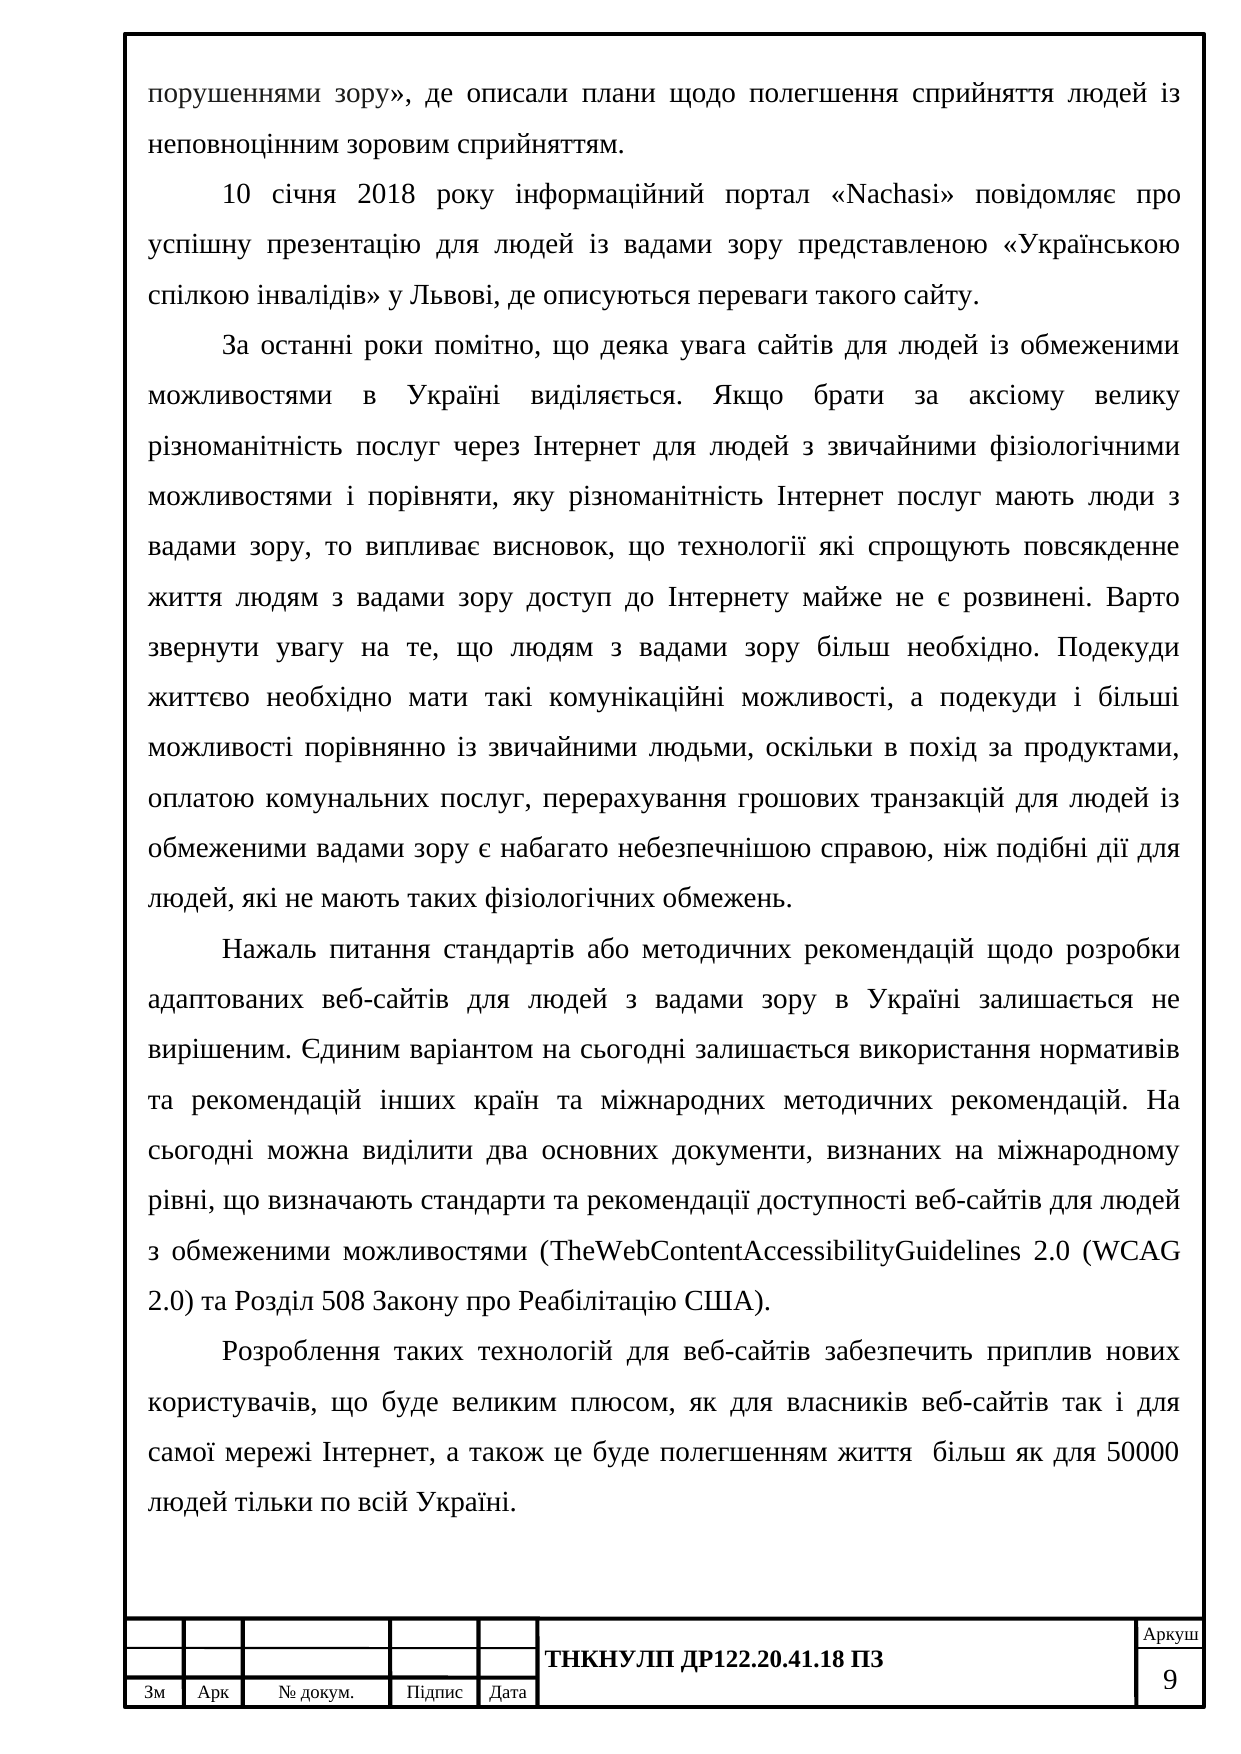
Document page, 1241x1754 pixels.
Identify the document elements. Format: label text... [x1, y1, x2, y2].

text Розроблення таких технологій для веб-сайтів забезпечить приплив нових користувачів, що буде великим плюсом, як для власників веб-сайтів так і для самої мережі Інтернет, а також це буде полегшенням життя більш як для 50000 людей тільки по всій Україні. [148, 1333, 1181, 1518]
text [148, 76, 1181, 159]
text За останні роки помітно, що деяка увага сайтів для людей із обмеженими можливостями в Україні виділяється. Якщо брати за аксіому велику різноманітність послуг через Інтернет для людей з звичайними фізіологічними можливостями і порівняти, яку різноманітність Інтернет послуг мають люди з вадами зору, то випливає висновок, що технології які спрощують повсякденне життя людям з вадами зору доступ до Інтернету майже не є розвинені. Варто звернути увагу на те, що людям з вадами зору більш необхідно. Подекуди життєво необхідно мати такі комунікаційні можливості, а подекуди і більші можливості порівнянно із звичайними людьми, оскільки в похід за продуктами, оплатою комунальних послуг, перерахування грошових транзакцій для людей із обмеженими вадами зору є набагато небезпечнішою справою, ніж подібні дії для людей, які не мають таких фізіологічних обмежень. [148, 327, 1181, 914]
text Нажаль питання стандартів або методичних рекомендацій щодо розробки адаптованих веб-сайтів для людей з вадами зору в Україні залишається не вирішеним. Єдиним варіантом на сьогодні залишається використання нормативів та рекомендацій інших країн та міжнародних методичних рекомендацій. На сьогодні можна виділити два основних документи, визнаних на міжнародному рівні, що визначають стандарти та рекомендації доступності веб-сайтів для людей з обмеженими можливостями (TheWebContentAccessibilityGuidelines 2.0 (WCAG 2.0) та Розділ 508 Закону про Реабілітацію США). [148, 931, 1181, 1317]
text 10 січня 2018 року інформаційний портал «Nachasi» повідомляє про успішну презентацію для людей із вадами зору представленою «Українською спілкою інвалідів» у Львові, де описуються переваги такого сайту. [148, 176, 1181, 310]
